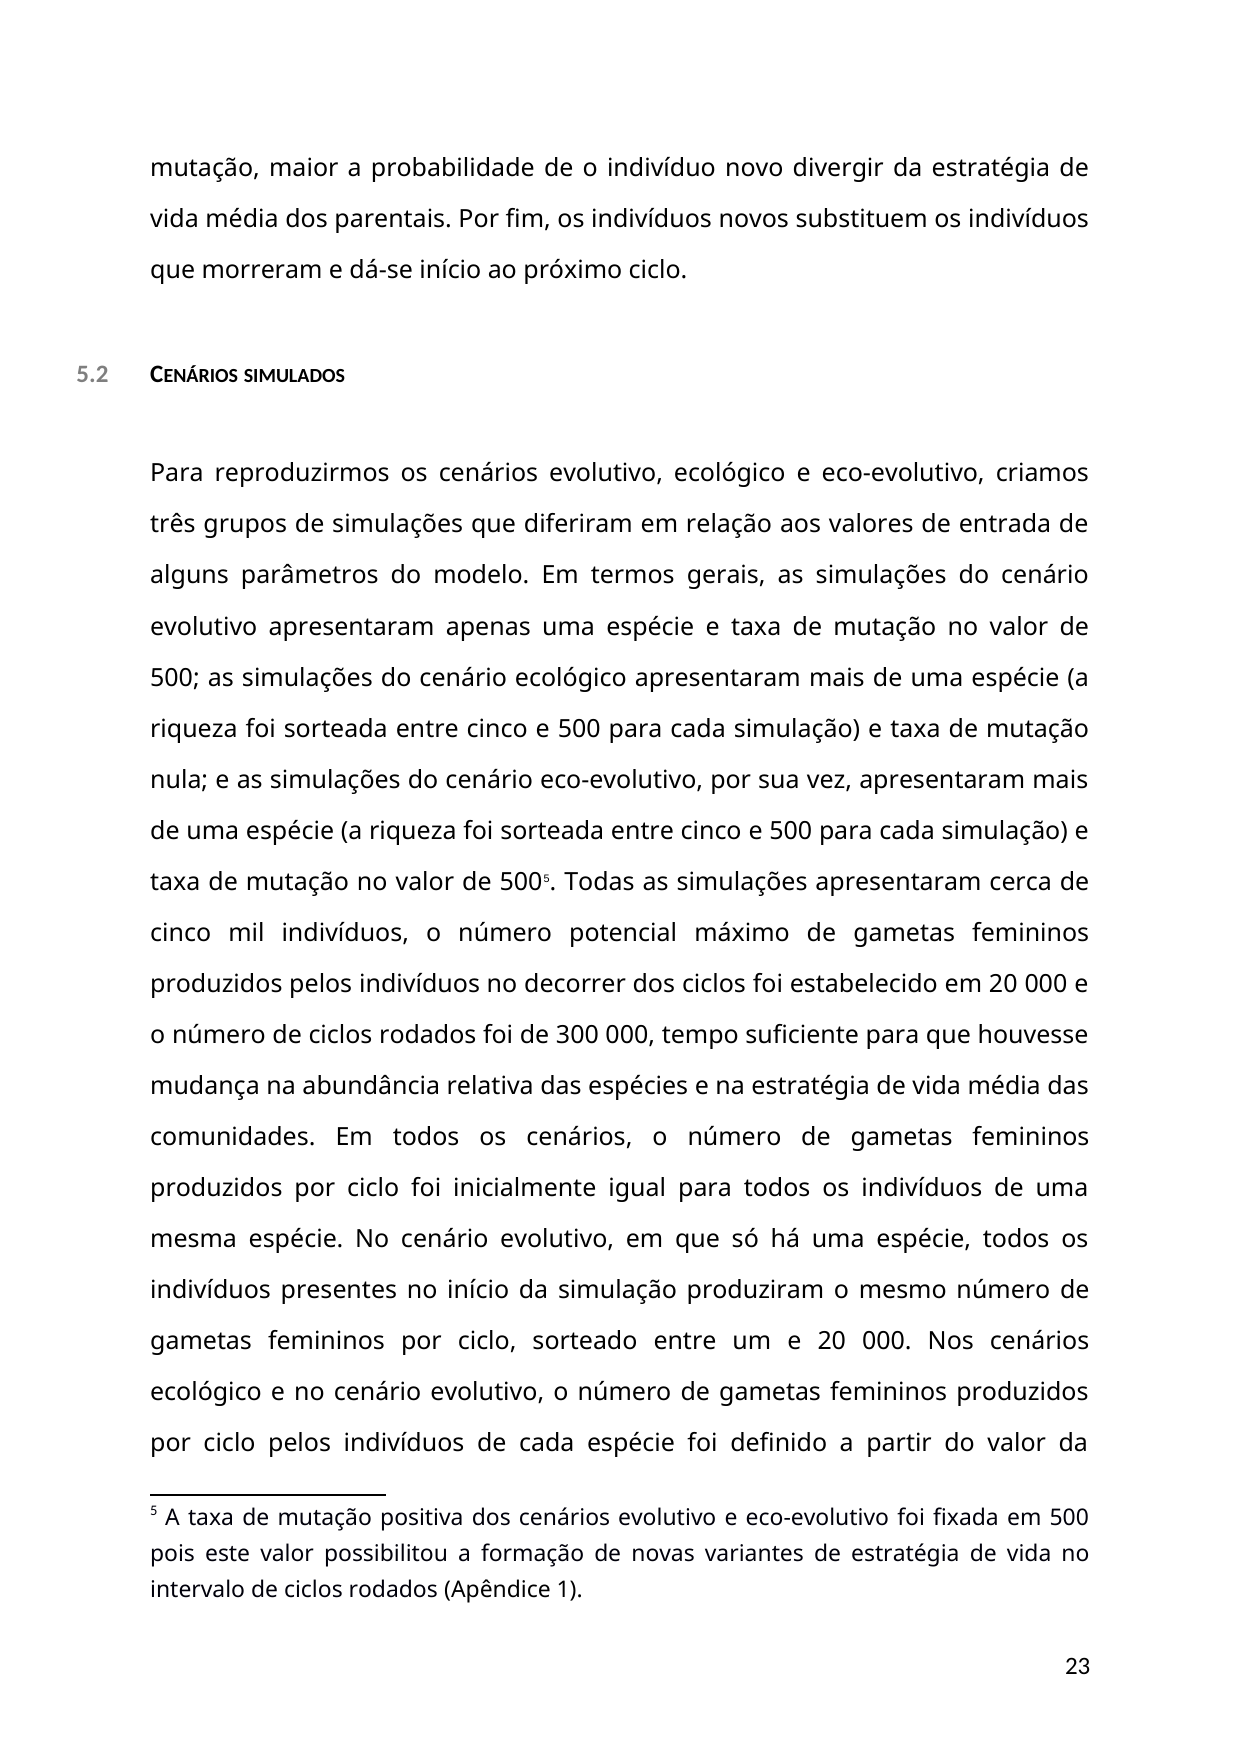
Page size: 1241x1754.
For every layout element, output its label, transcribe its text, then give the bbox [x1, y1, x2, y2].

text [150, 455, 1090, 1459]
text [150, 150, 1090, 286]
subtitle 5.2 Cenários simulados [76, 358, 1090, 389]
